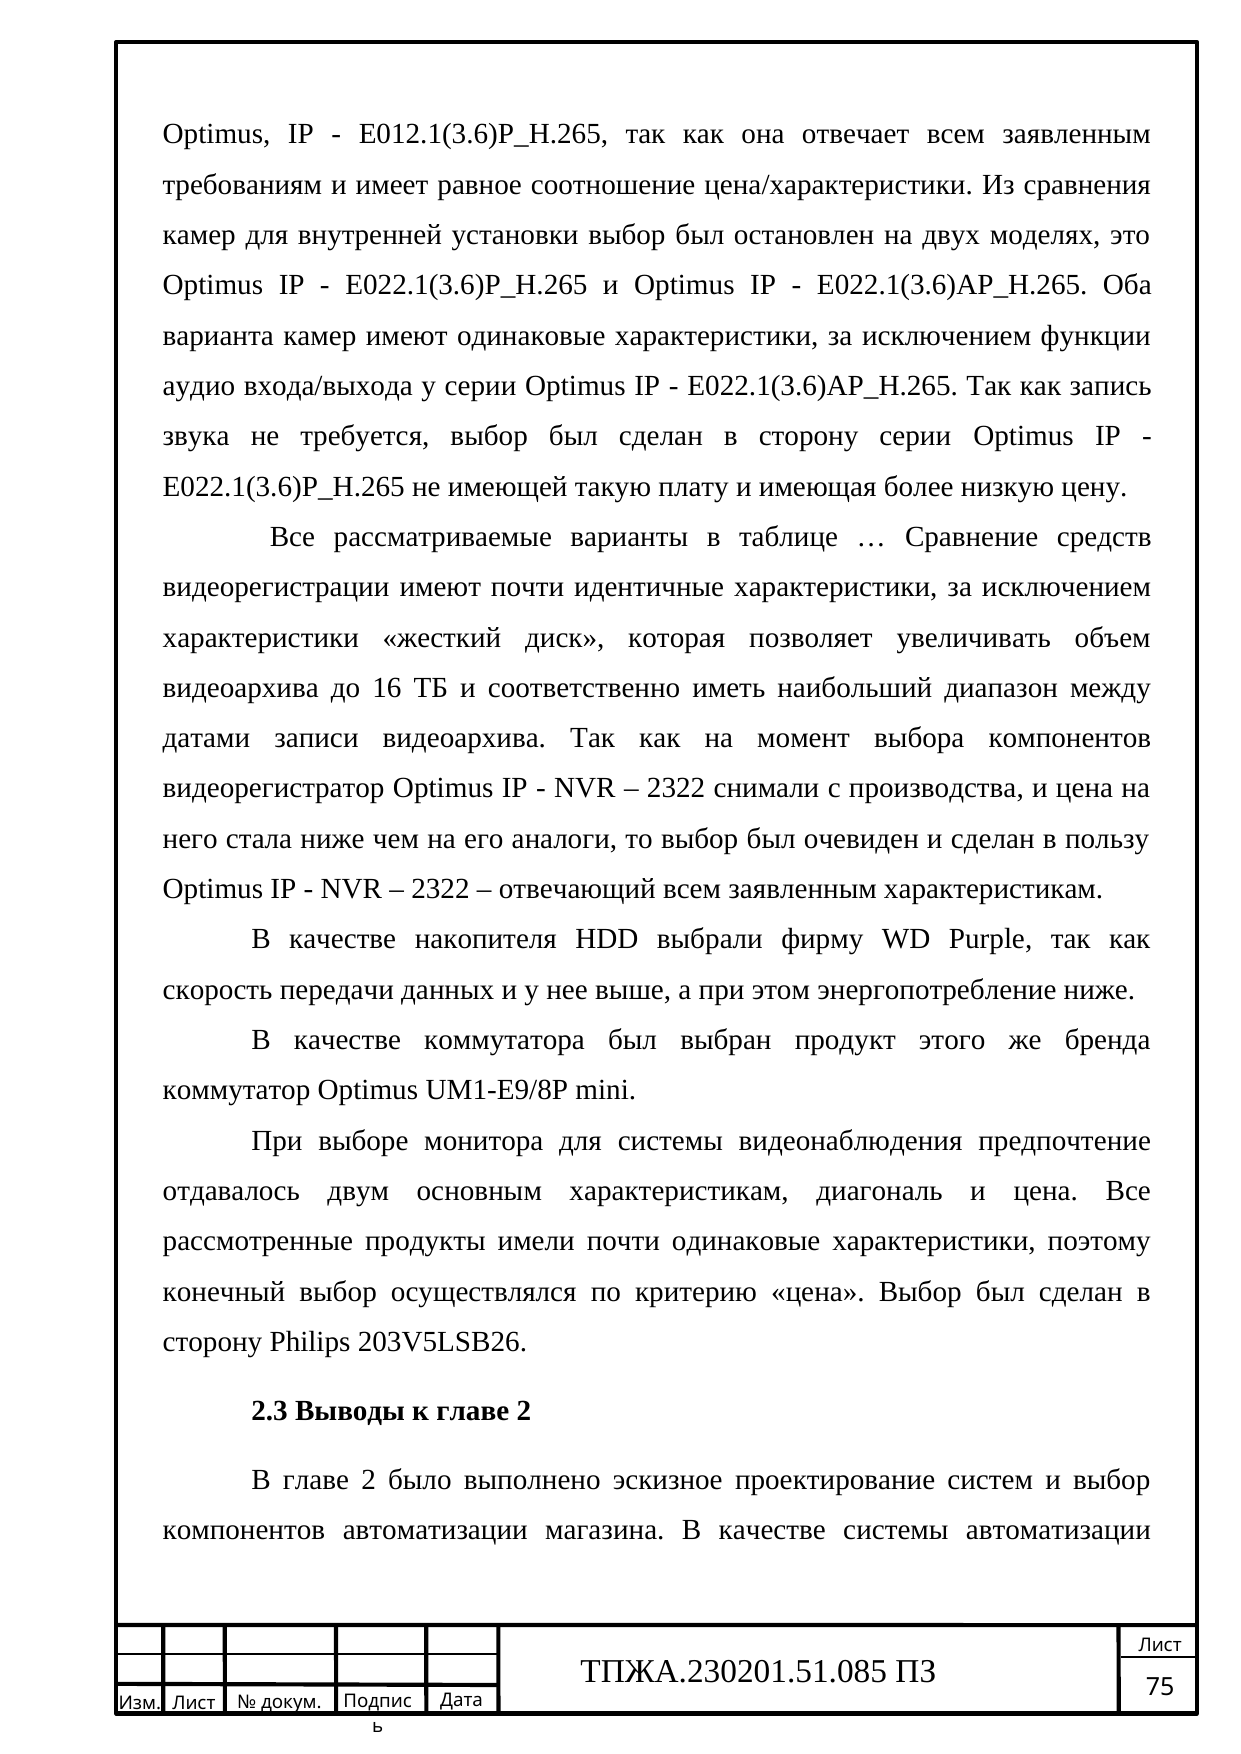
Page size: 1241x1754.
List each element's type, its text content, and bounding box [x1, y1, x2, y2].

text Все рассматриваемые варианты в таблице … Сравнение средств видеорегистрации имеют почти идентичные характеристики, за исключением характеристики «жесткий диск», которая позволяет увеличивать объем видеоархива до 16 ТБ и соответственно иметь наибольший диапазон между датами записи видеоархива. Так как на момент выбора компонентов видеорегистратор Optimus IP - NVR – 2322 снимали с производства, и цена на него стала ниже чем на его аналоги, то выбор был очевиден и сделан в пользу Optimus IP - NVR – 2322 – отвечающий всем заявленным характеристикам. [162, 519, 1152, 905]
text В качестве накопителя HDD выбрали фирму WD Purple, так как скорость передачи данных и у нее выше, а при этом энергопотребление ниже. [162, 922, 1152, 1005]
subtitle 2.3 Выводы к главе 2 [162, 1393, 1152, 1427]
text В качестве коммутатора был выбран продукт этого же бренда коммутатор Optimus UM1-E9/8P mini. [162, 1022, 1152, 1106]
text При выборе монитора для системы видеонаблюдения предпочтение отдавалось двум основным характеристикам, диагональ и цена. Все рассмотренные продукты имели почти одинаковые характеристики, поэтому конечный выбор осуществлялся по критерию «цена». Выбор был сделан в сторону Philips 203V5LSB26. [162, 1123, 1152, 1358]
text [162, 117, 1152, 502]
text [162, 1462, 1152, 1546]
